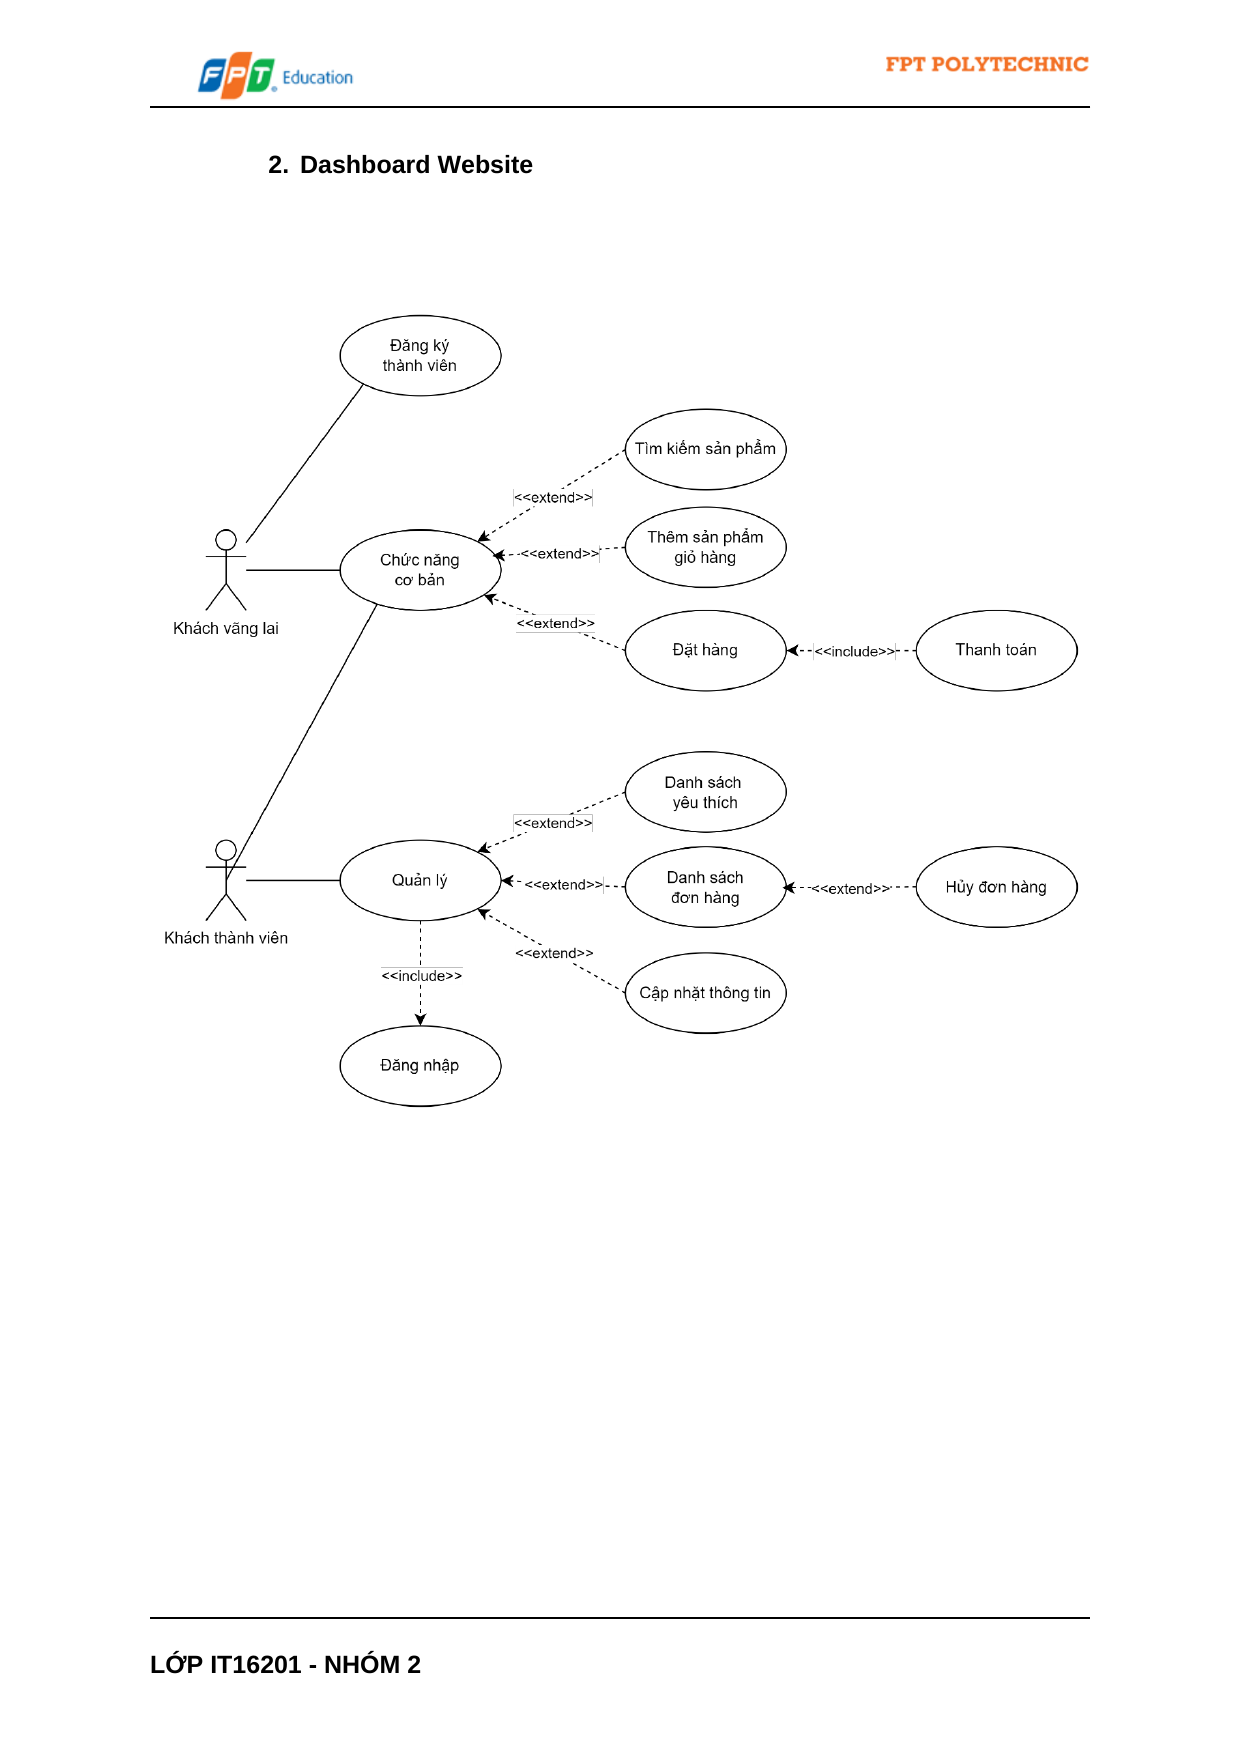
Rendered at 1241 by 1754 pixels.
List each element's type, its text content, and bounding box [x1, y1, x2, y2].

subtitle Dashboard Website [209, 150, 1090, 179]
picture [150, 301, 1091, 1120]
picture [150, 49, 402, 106]
picture [885, 53, 1091, 74]
